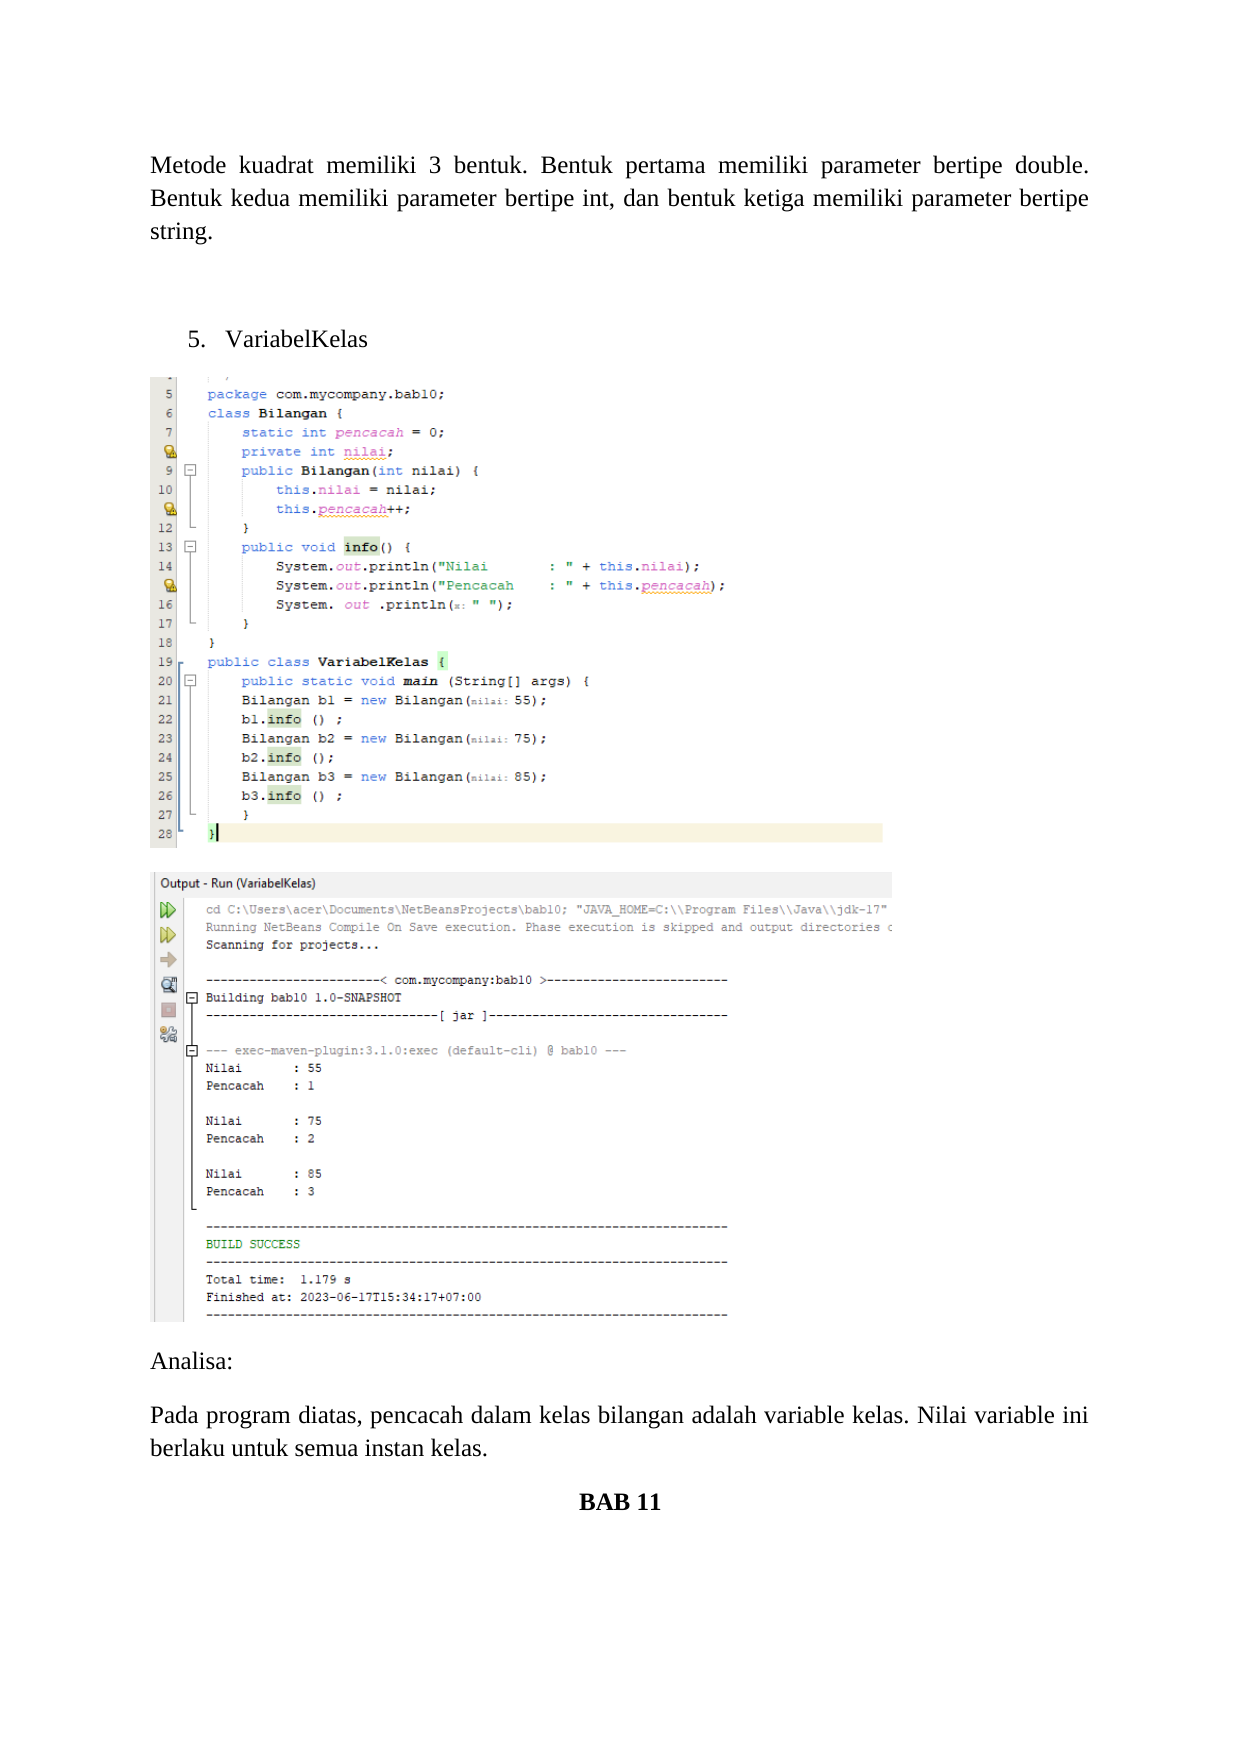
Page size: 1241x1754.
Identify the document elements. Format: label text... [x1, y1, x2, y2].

picture [150, 377, 883, 848]
text Analisa: [150, 1346, 1090, 1375]
text BAB 11 [150, 1487, 1090, 1516]
list VariabelKelas [187, 324, 1090, 352]
picture [150, 872, 892, 1322]
text Pada program diatas, pencacah dalam kelas bilangan adalah variable kelas. Nilai variable ini berlaku untuk semua instan kelas. [150, 1400, 1090, 1462]
text Metode kuadrat memiliki 3 bentuk. Bentuk pertama memiliki parameter bertipe double. Bentuk kedua memiliki parameter bertipe int, dan bentuk ketiga memiliki parameter bertipe string. [150, 150, 1090, 245]
